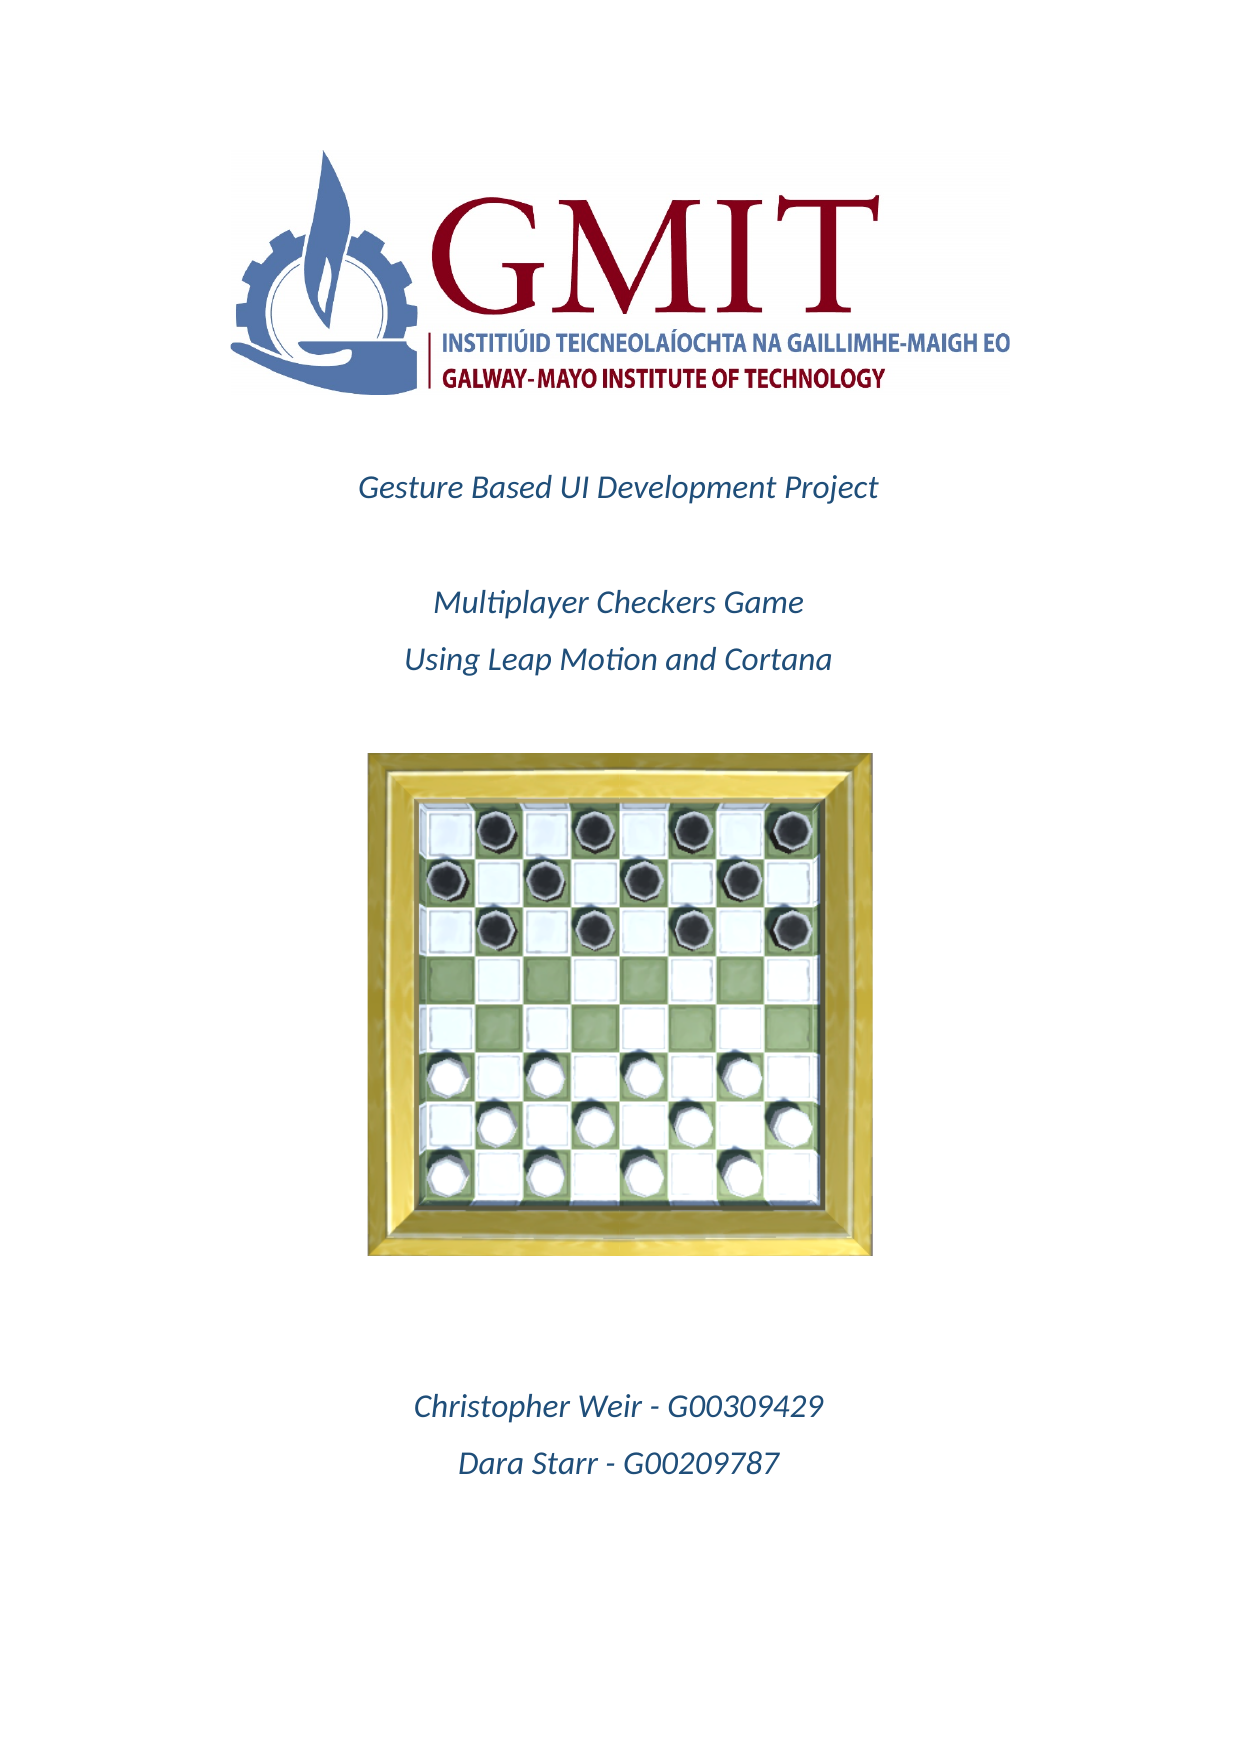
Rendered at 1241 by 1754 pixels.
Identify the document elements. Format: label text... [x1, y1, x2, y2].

text Gesture Based UI Development Project [150, 467, 1090, 507]
text Multiplayer Checkers Game [150, 581, 1090, 622]
text Using Leap Motion and Cortana [150, 638, 1090, 679]
text Christopher Weir - G00309429 [150, 1385, 1090, 1426]
picture [230, 150, 1010, 395]
picture [367, 753, 873, 1256]
text Dara Starr - G00209787 [150, 1442, 1090, 1483]
